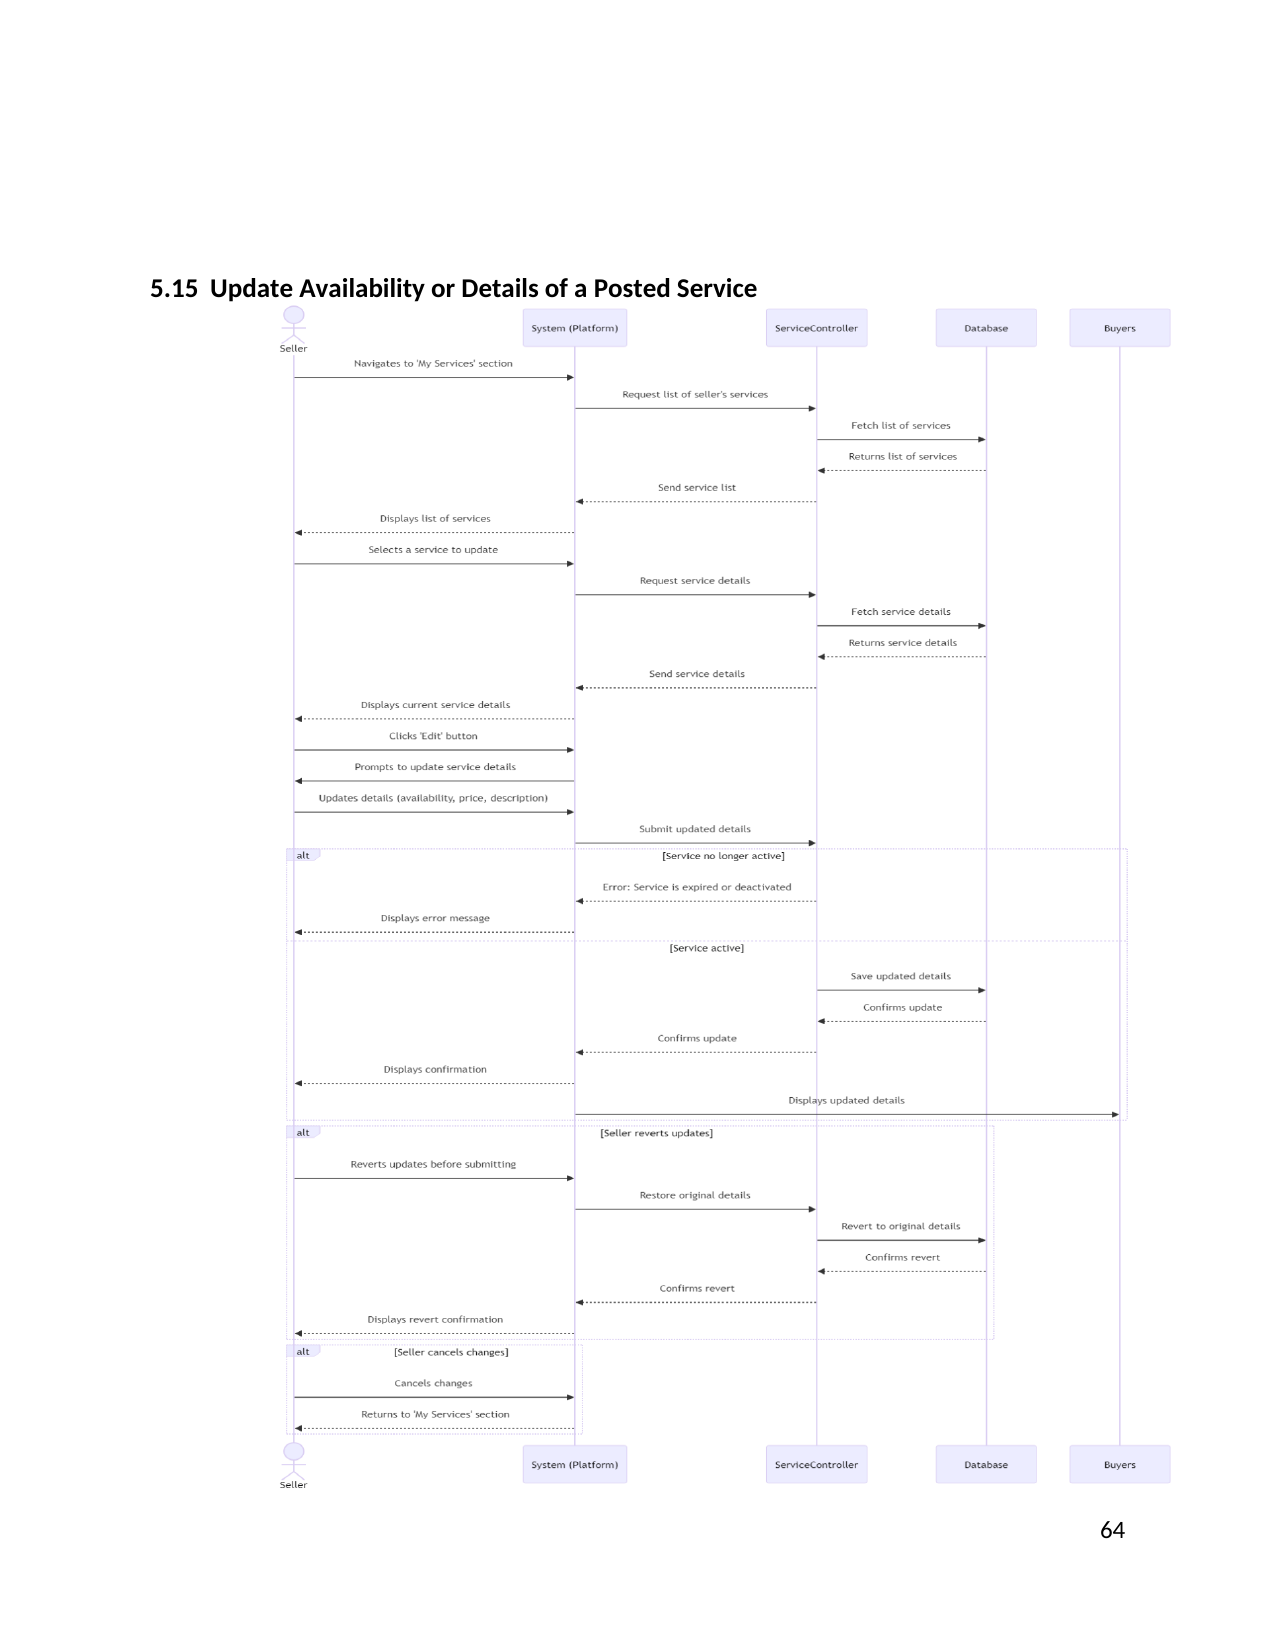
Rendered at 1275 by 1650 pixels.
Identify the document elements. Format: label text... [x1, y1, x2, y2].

subtitle Update Availability or Details of a Posted Service [150, 271, 1125, 304]
picture [210, 303, 1203, 1489]
